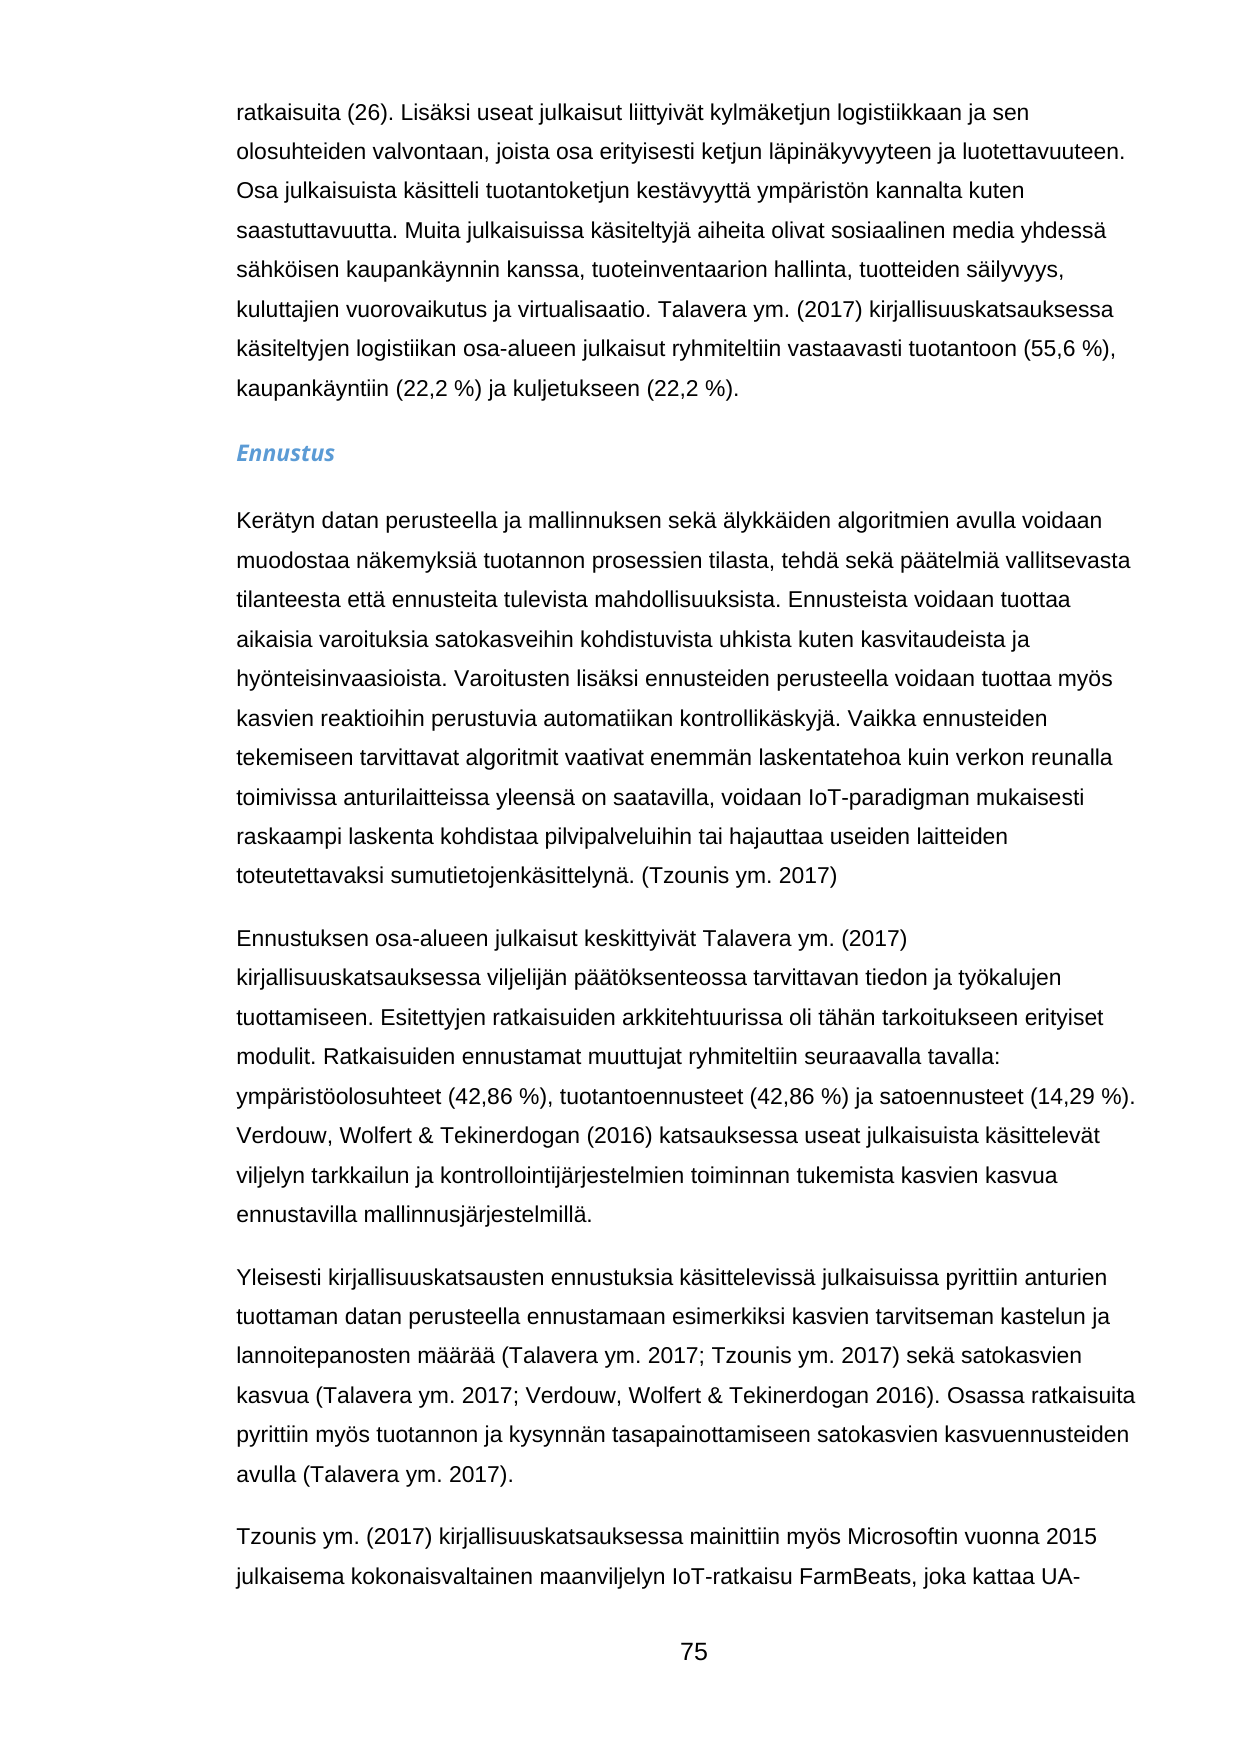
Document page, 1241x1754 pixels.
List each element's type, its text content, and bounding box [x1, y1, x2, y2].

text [236, 1523, 1152, 1589]
text Yleisesti kirjallisuuskatsausten ennustuksia käsittelevissä julkaisuissa pyrittiin anturien tuottaman datan perusteella ennustamaan esimerkiksi kasvien tarvitseman kastelun ja lannoitepanosten määrää (Talavera ym. 2017; Tzounis ym. 2017) sekä satokasvien kasvua (Talavera ym. 2017; Verdouw, Wolfert & Tekinerdogan 2016). Osassa ratkaisuita pyrittiin myös tuotannon ja kysynnän tasapainottamiseen satokasvien kasvuennusteiden avulla (Talavera ym. 2017). [236, 1263, 1152, 1487]
text Ennustuksen osa-alueen julkaisut keskittyivät Talavera ym. (2017) kirjallisuuskatsauksessa viljelijän päätöksenteossa tarvittavan tiedon ja työkalujen tuottamiseen. Esitettyjen ratkaisuiden arkkitehtuurissa oli tähän tarkoitukseen erityiset modulit. Ratkaisuiden ennustamat muuttujat ryhmiteltiin seuraavalla tavalla: ympäristöolosuhteet (42,86 %), tuotantoennusteet (42,86 %) ja satoennusteet (14,29 %). Verdouw, Wolfert & Tekinerdogan (2016) katsauksessa useat julkaisuista käsittelevät viljelyn tarkkailun ja kontrollointijärjestelmien toiminnan tukemista kasvien kasvua ennustavilla mallinnusjärjestelmillä. [236, 925, 1152, 1227]
subtitle Ennustus [236, 437, 1152, 468]
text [236, 98, 1152, 401]
text Kerätyn datan perusteella ja mallinnuksen sekä älykkäiden algoritmien avulla voidaan muodostaa näkemyksiä tuotannon prosessien tilasta, tehdä sekä päätelmiä vallitsevasta tilanteesta että ennusteita tulevista mahdollisuuksista. Ennusteista voidaan tuottaa aikaisia varoituksia satokasveihin kohdistuvista uhkista kuten kasvitaudeista ja hyönteisinvaasioista. Varoitusten lisäksi ennusteiden perusteella voidaan tuottaa myös kasvien reaktioihin perustuvia automatiikan kontrollikäskyjä. Vaikka ennusteiden tekemiseen tarvittavat algoritmit vaativat enemmän laskentatehoa kuin verkon reunalla toimivissa anturilaitteissa yleensä on saatavilla, voidaan IoT-paradigman mukaisesti raskaampi laskenta kohdistaa pilvipalveluihin tai hajauttaa useiden laitteiden toteutettavaksi sumutietojenkäsittelynä. (Tzounis ym. 2017) [236, 507, 1152, 889]
